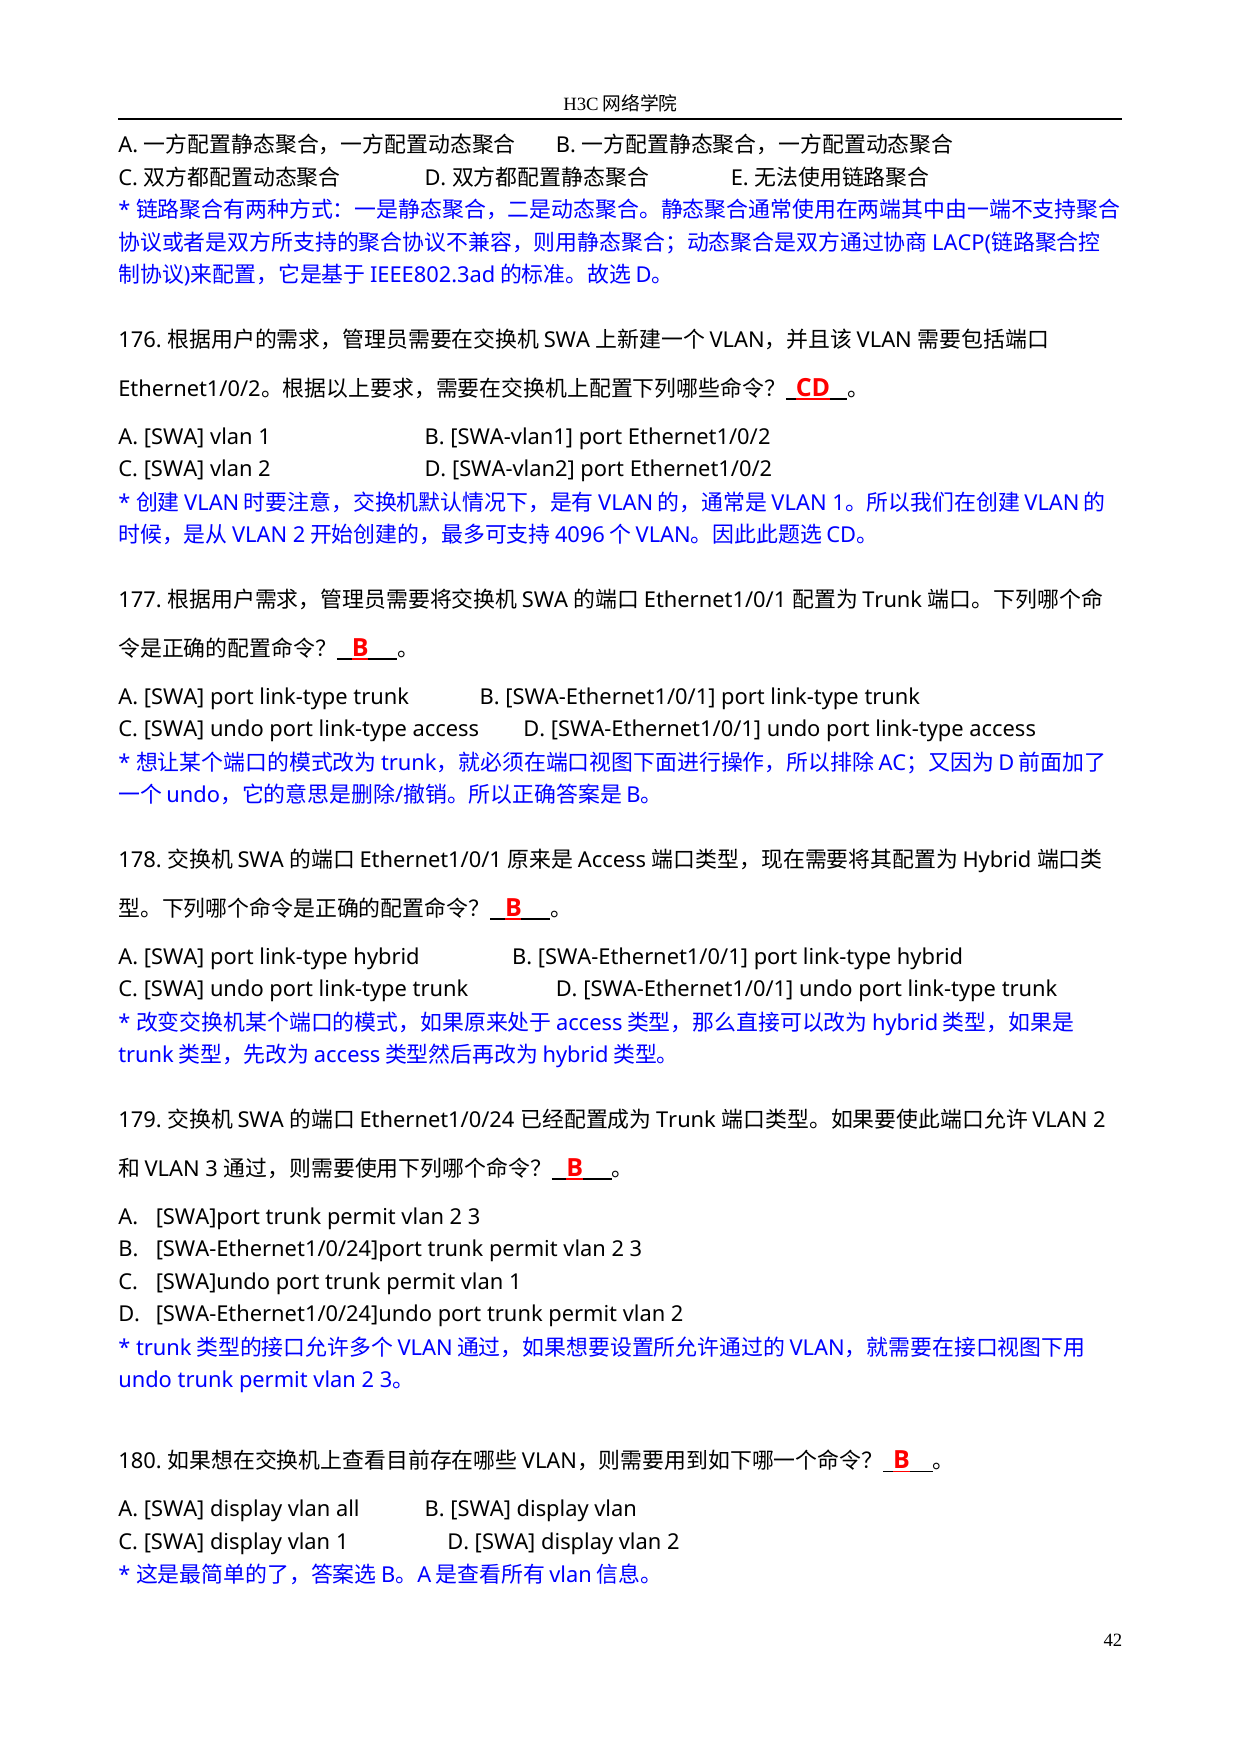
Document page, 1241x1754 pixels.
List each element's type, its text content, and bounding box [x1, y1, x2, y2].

text C. [SWA] undo port link-type trunk D. [SWA-Ethernet1/0/1] undo port link-type trunk [118, 972, 1122, 1004]
text A. [SWA] port link-type trunk B. [SWA-Ethernet1/0/1] port link-type trunk [118, 679, 1122, 712]
text 177. 根据用户需求，管理员需要将交换机SWA 的端口Ethernet1/0/1 配置为Trunk 端口。下列哪个命令是正确的配置命令？ B 。 [118, 582, 1122, 679]
text C. 双方都配置动态聚合 D. 双方都配置静态聚合 E. 无法使用链路聚合 [118, 159, 1122, 192]
text * 创建VLAN时要注意，交换机默认情况下，是有VLAN的，通常是VLAN 1。所以我们在创建VLAN的时候，是从VLAN 2开始创建的，最多可支持4096个VLAN。因此此题选CD。 [118, 484, 1122, 549]
text A. [SWA] port link-type hybrid B. [SWA-Ethernet1/0/1] port link-type hybrid [118, 939, 1122, 972]
list [SWA]port trunk permit vlan 2 3 [118, 1199, 1122, 1232]
text * 这是最简单的了，答案选B。A是查看所有vlan信息。 [118, 1557, 1122, 1589]
text * 想让某个端口的模式改为trunk，就必须在端口视图下面进行操作，所以排除AC；又因为D前面加了一个undo，它的意思是删除/撤销。所以正确答案是B。 [118, 744, 1122, 809]
list [SWA-Ethernet1/0/24]undo port trunk permit vlan 2 [118, 1297, 1122, 1329]
list [SWA]undo port trunk permit vlan 1 [118, 1264, 1122, 1297]
text 178. 交换机SWA 的端口Ethernet1/0/1 原来是Access 端口类型，现在需要将其配置为Hybrid 端口类型。下列哪个命令是正确的配置命令？ B 。 [118, 842, 1122, 939]
text C. [SWA] undo port link-type access D. [SWA-Ethernet1/0/1] undo port link-type access [118, 712, 1122, 744]
text * trunk类型的接口允许多个VLAN通过，如果想要设置所允许通过的VLAN，就需要在接口视图下用undo trunk permit vlan 2 3。 [118, 1329, 1122, 1394]
text * 改变交换机某个端口的模式，如果原来处于access类型，那么直接可以改为hybrid类型，如果是trunk类型，先改为access类型然后再改为hybrid类型。 [118, 1004, 1122, 1069]
text A. 一方配置静态聚合，一方配置动态聚合 B. 一方配置静态聚合，一方配置动态聚合 [118, 127, 1122, 159]
list [SWA-Ethernet1/0/24]port trunk permit vlan 2 3 [118, 1232, 1122, 1264]
text 180. 如果想在交换机上查看目前存在哪些VLAN，则需要用到如下哪一个命令？ B 。 [118, 1427, 1122, 1492]
text 176. 根据用户的需求，管理员需要在交换机SWA 上新建一个VLAN，并且该VLAN 需要包括端口Ethernet1/0/2。根据以上要求，需要在交换机上配置下列哪些命令？ CD 。 [118, 322, 1122, 419]
text A. [SWA] display vlan all B. [SWA] display vlan [118, 1492, 1122, 1524]
text A. [SWA] vlan 1 B. [SWA-vlan1] port Ethernet1/0/2 [118, 419, 1122, 452]
text C. [SWA] vlan 2 D. [SWA-vlan2] port Ethernet1/0/2 [118, 452, 1122, 484]
text * 链路聚合有两种方式：一是静态聚合，二是动态聚合。静态聚合通常使用在两端其中由一端不支持聚合协议或者是双方所支持的聚合协议不兼容，则用静态聚合；动态聚合是双方通过协商LACP(链路聚合控制协议)来配置，它是基于IEEE802.3ad的标准。故选D。 [118, 192, 1122, 289]
text C. [SWA] display vlan 1 D. [SWA] display vlan 2 [118, 1524, 1122, 1557]
text 179. 交换机SWA 的端口Ethernet1/0/24 已经配置成为Trunk 端口类型。如果要使此端口允许VLAN 2 和VLAN 3 通过，则需要使用下列哪个命令？ B 。 [118, 1102, 1122, 1199]
